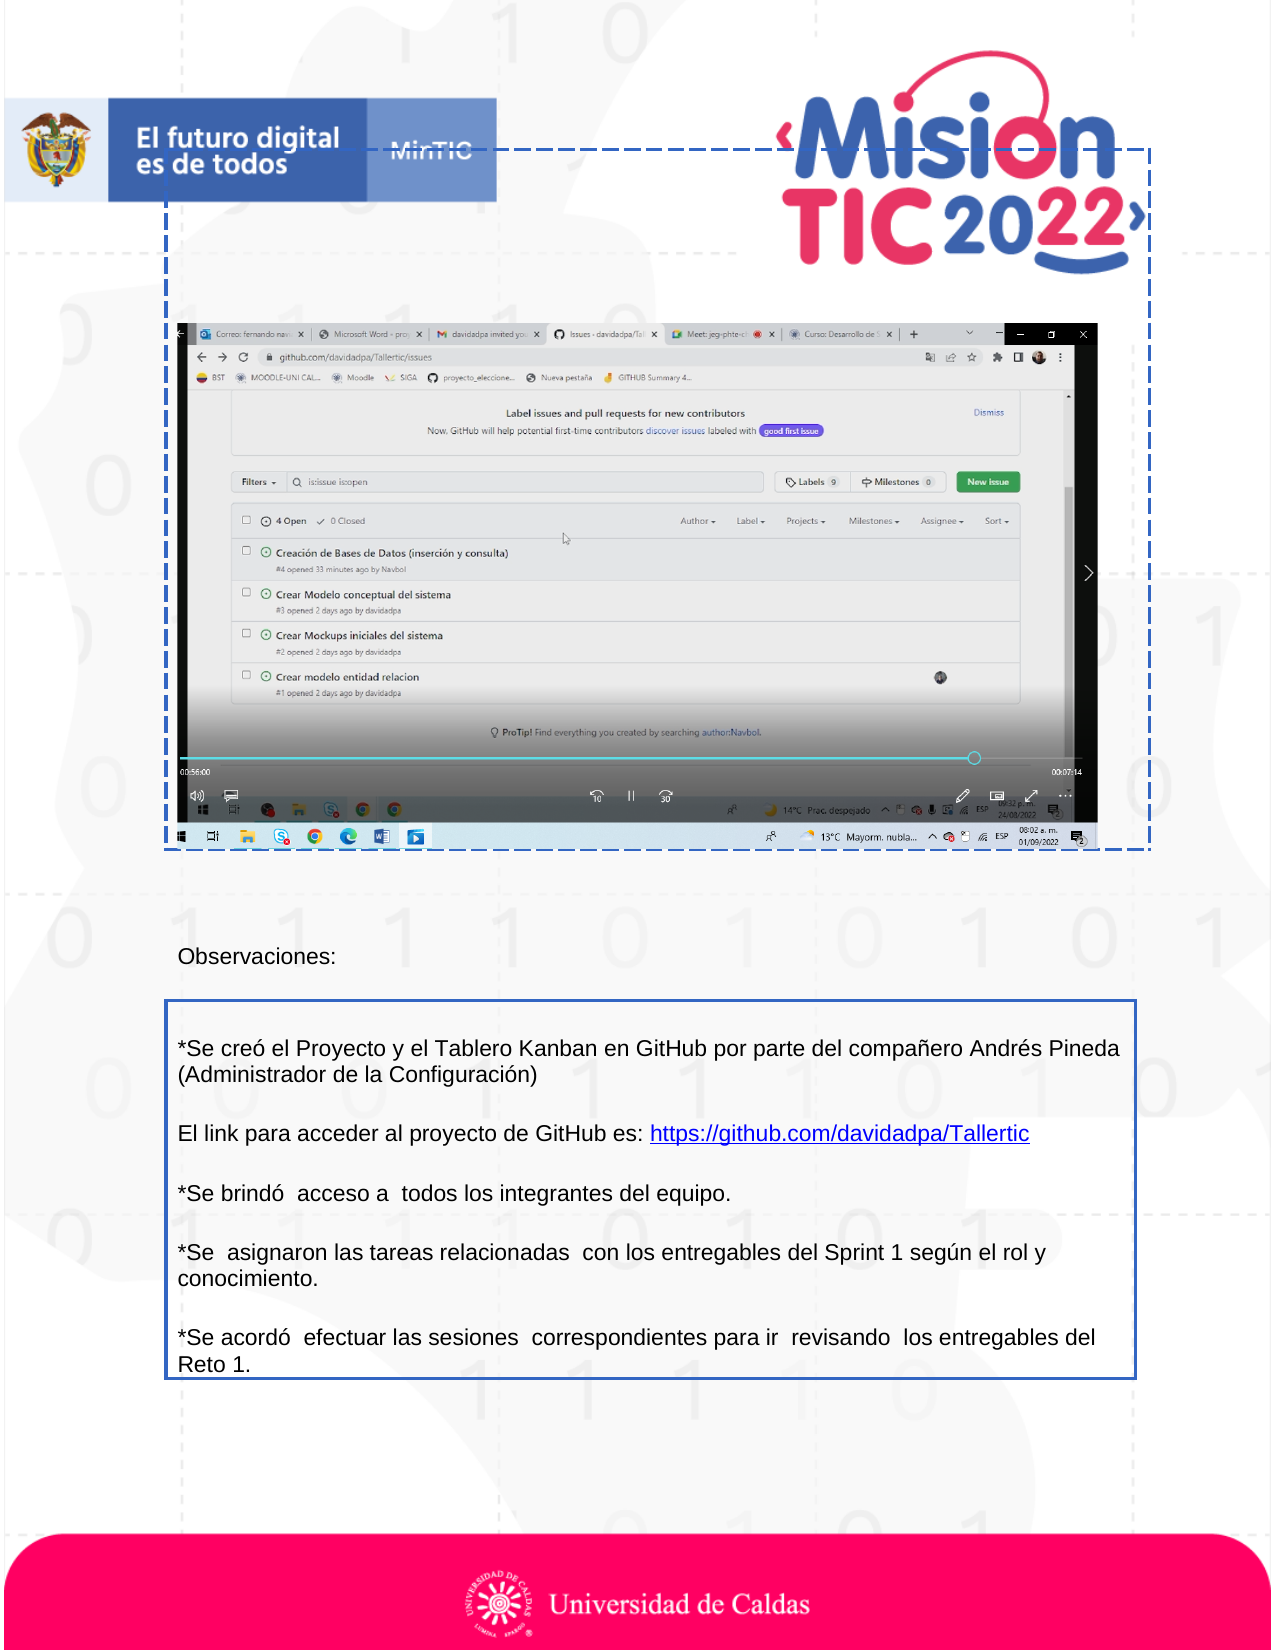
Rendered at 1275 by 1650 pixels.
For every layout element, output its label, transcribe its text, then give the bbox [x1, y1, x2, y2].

table_header [166, 148, 1149, 848]
picture [4, 0, 1271, 1650]
table_header *Se creó el Proyecto y el Tablero Kanban en GitHub por parte del compañero Andrés Pineda (Administrador de la Configuración) El link para acceder al proyecto de GitHub es: https://github.com/davidadpa/Tallertic *Se brindó acceso a todos los integrantes del equipo. *Se asignaron las tareas relacionadas con los entregables del Sprint 1 según el rol y conocimiento. *Se acordó efectuar las sesiones correspondientes para ir revisando los entregables del Reto 1. [168, 1002, 1134, 1377]
text Observaciones: [177, 943, 1098, 970]
